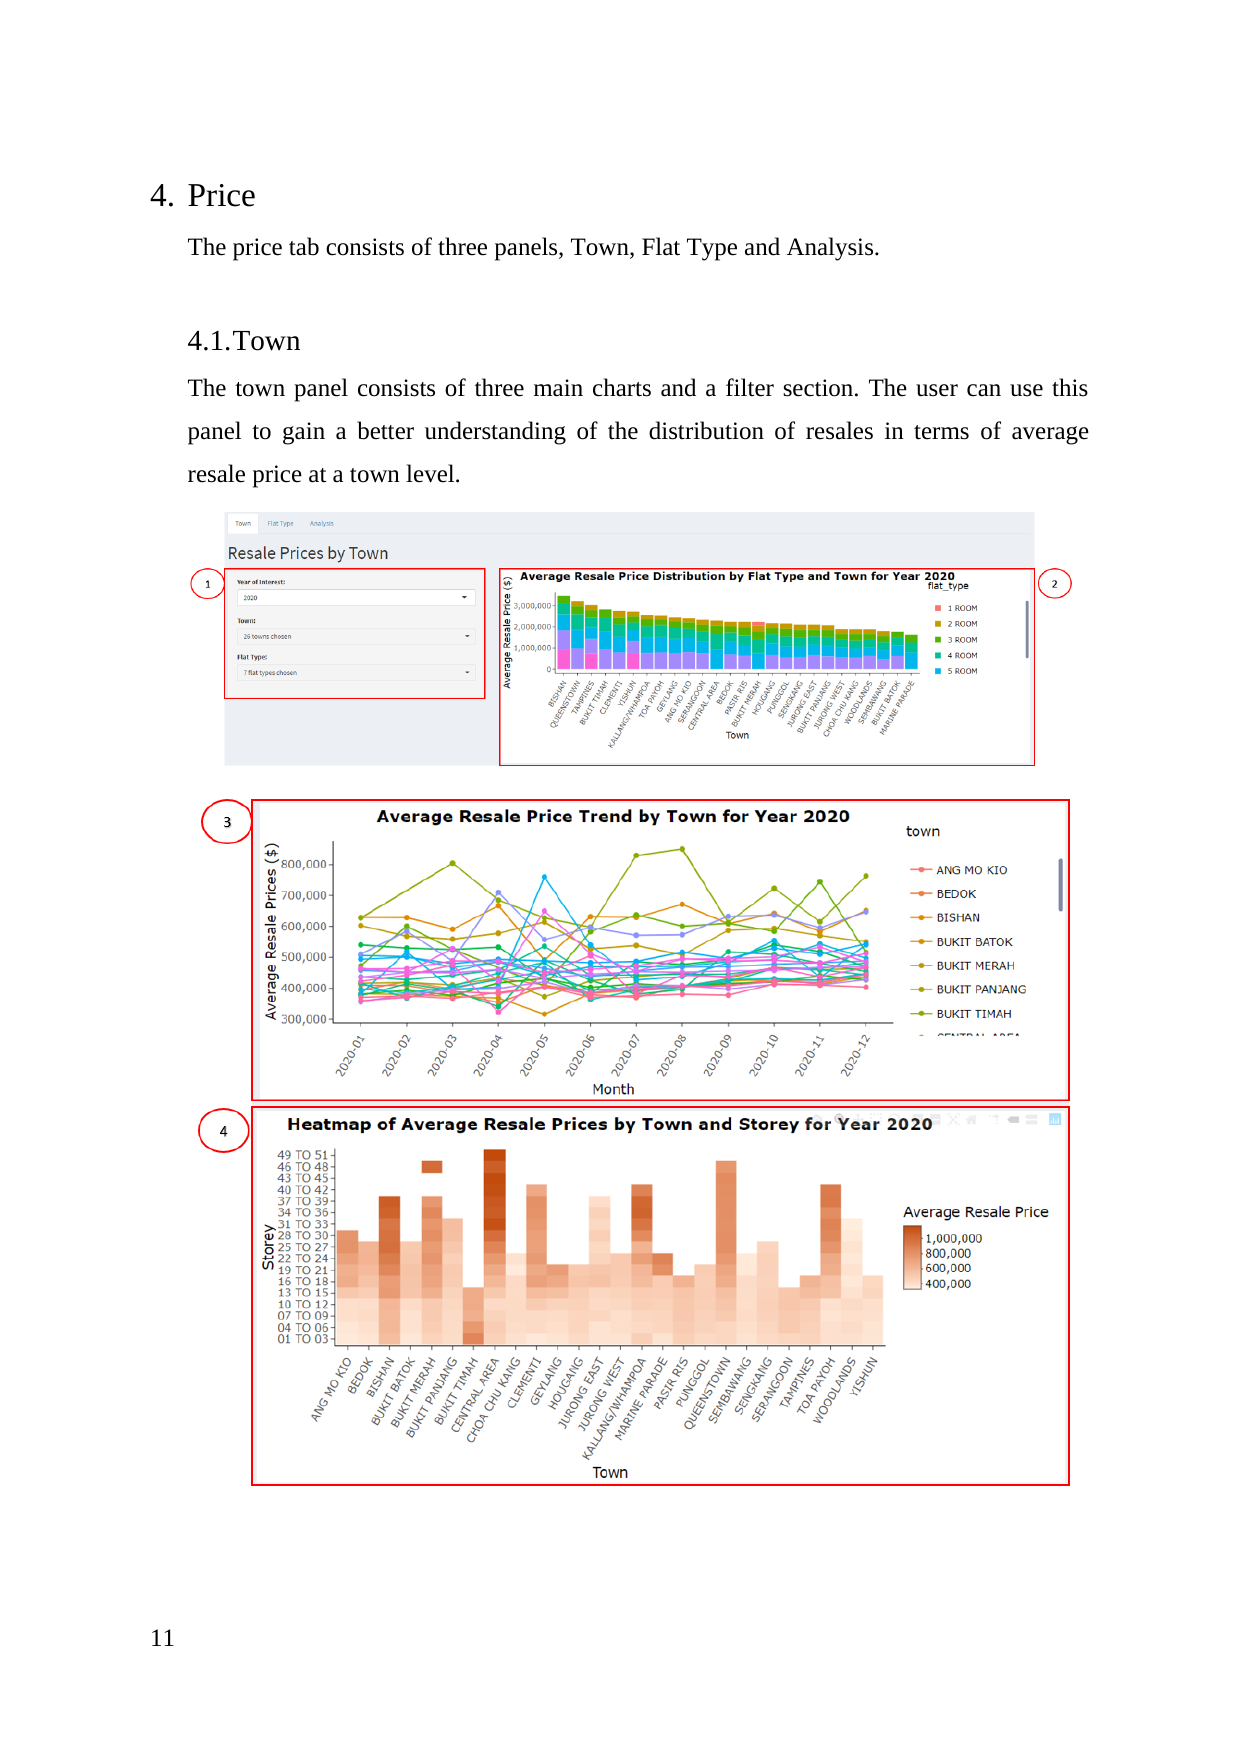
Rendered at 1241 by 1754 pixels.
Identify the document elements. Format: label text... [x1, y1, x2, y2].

picture [187, 512, 1074, 772]
text The price tab consists of three panels, Town, Flat Type and Analysis. [187, 232, 1090, 261]
subtitle Price [150, 175, 1090, 213]
text The town panel consists of three main charts and a filter section. The user can use this panel to gain a better understanding of the distribution of resales in terms of average resale price at a town level. [187, 373, 1090, 488]
subtitle Town [187, 323, 1090, 356]
picture [188, 794, 1075, 1491]
